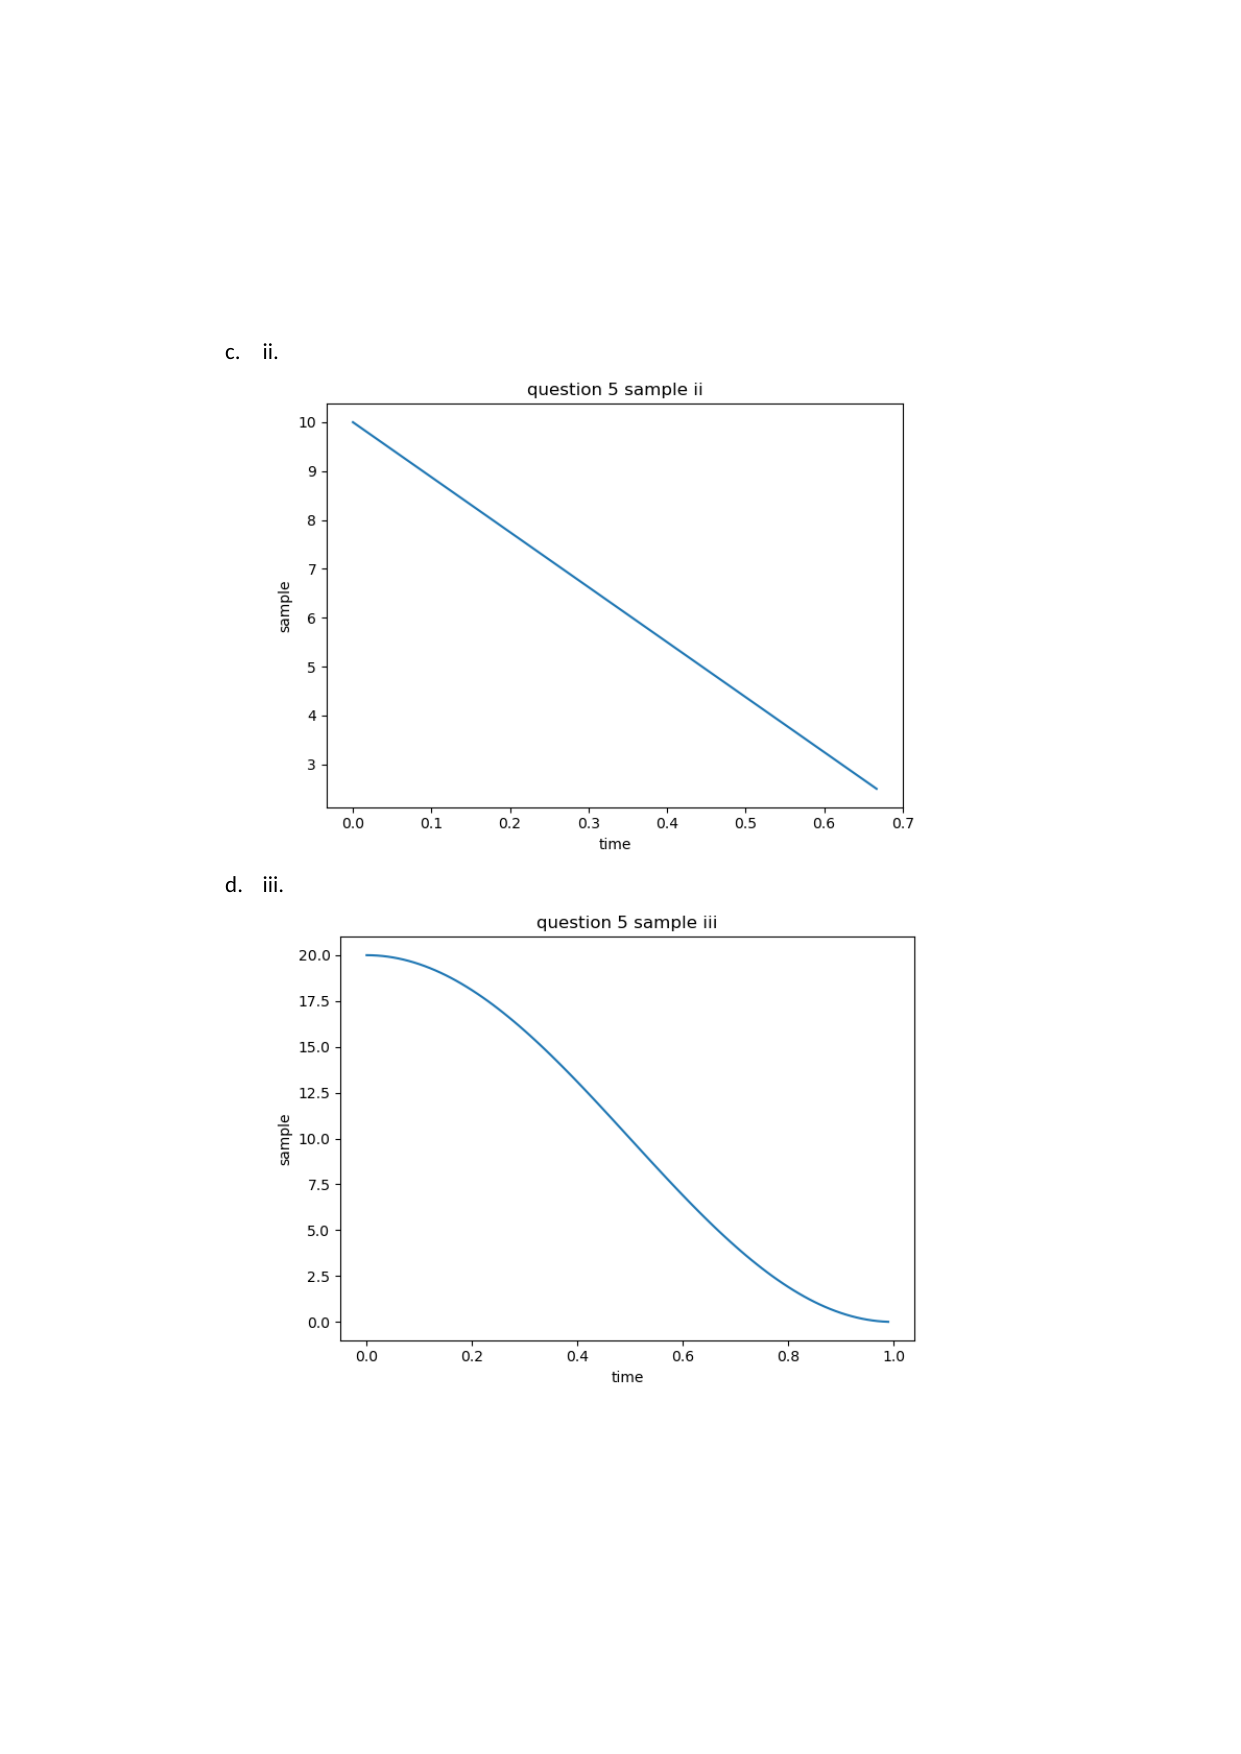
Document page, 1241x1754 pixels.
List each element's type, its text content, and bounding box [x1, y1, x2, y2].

picture [262, 900, 930, 1401]
list iii. [225, 870, 1053, 898]
list ii. [225, 337, 1053, 366]
picture [262, 367, 930, 868]
